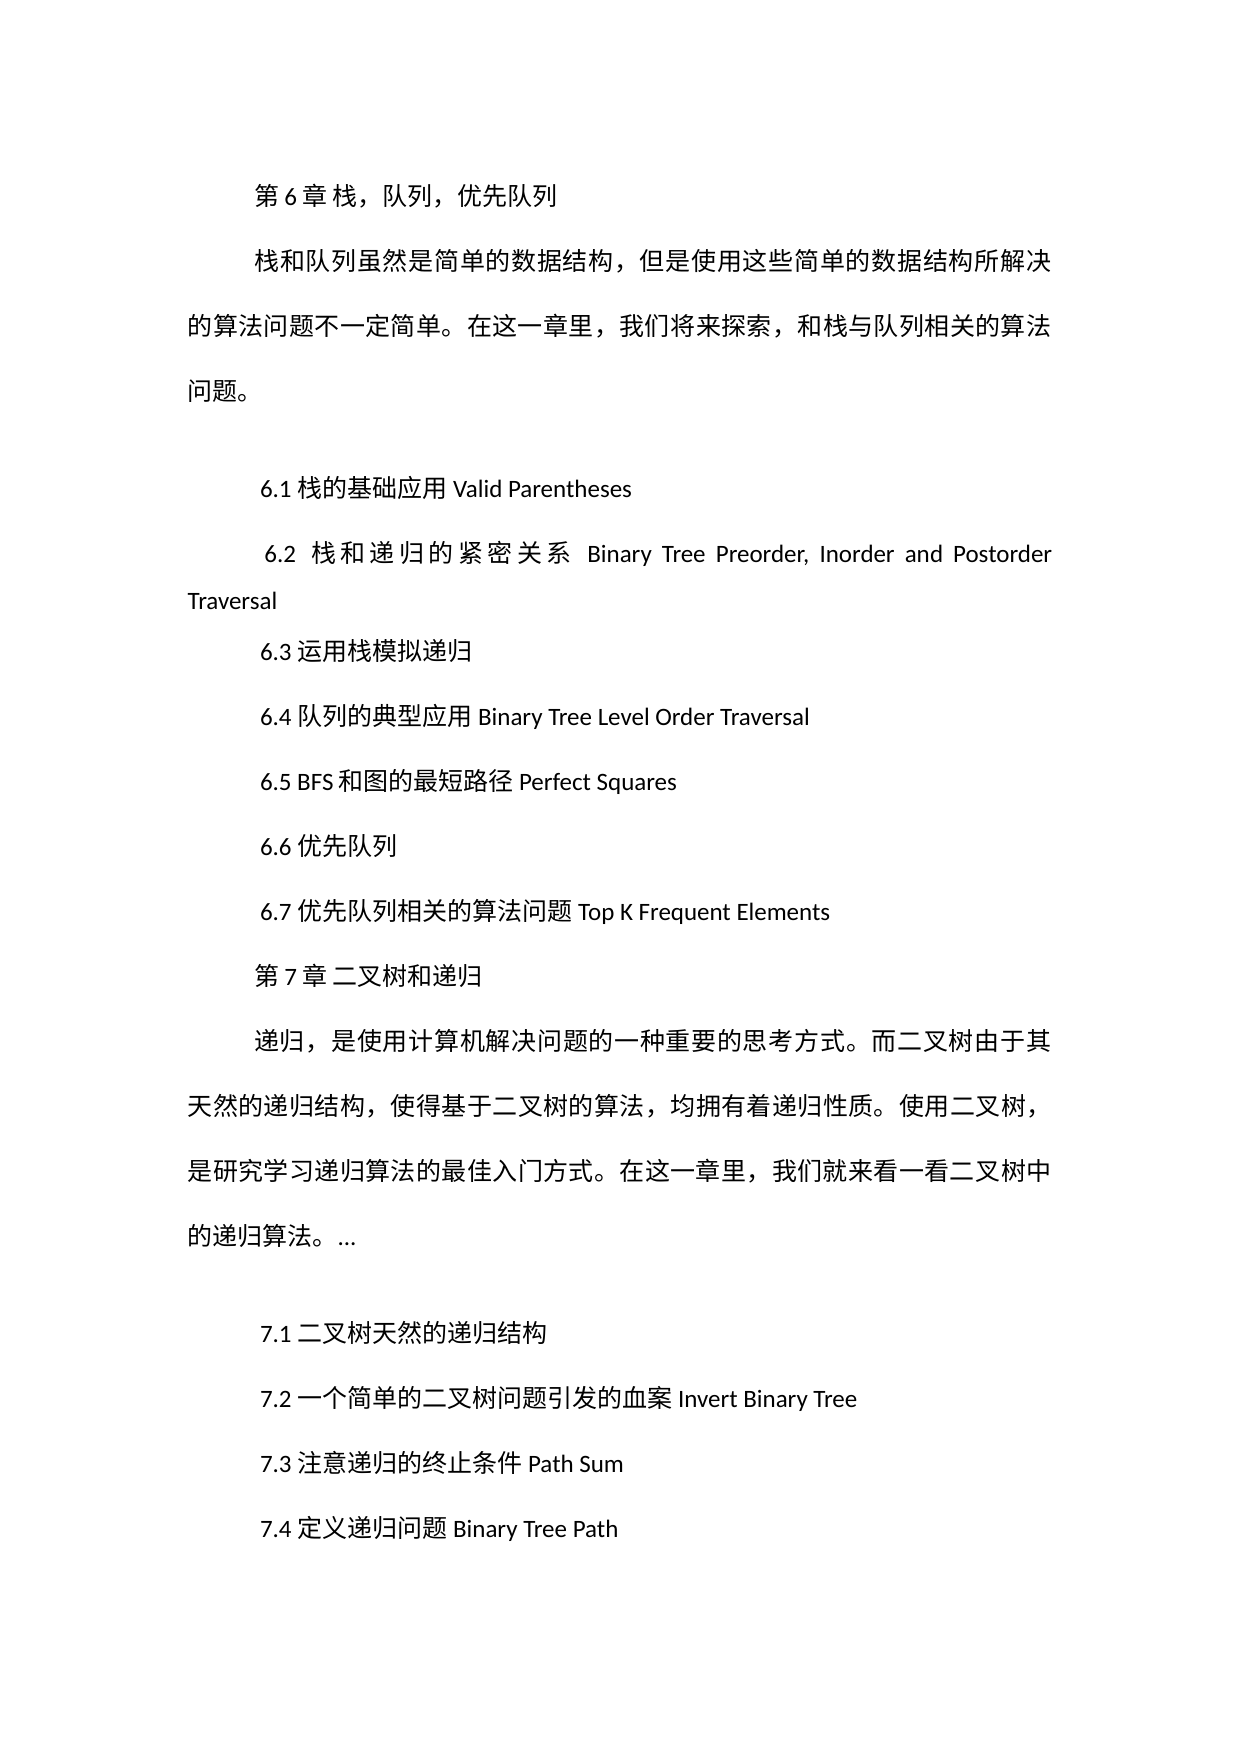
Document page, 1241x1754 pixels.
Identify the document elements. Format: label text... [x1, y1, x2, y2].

text 栈和队列虽然是简单的数据结构，但是使用这些简单的数据结构所解决的算法问题不一定简单。在这一章里，我们将来探索，和栈与队列相关的算法问题。 [187, 227, 1053, 422]
text 第7章 二叉树和递归 [187, 942, 1053, 1007]
text 6.4 队列的典型应用 Binary Tree Level Order Traversal [187, 682, 1053, 747]
text 6.1 栈的基础应用 Valid Parentheses [187, 454, 1053, 519]
text 7.4 定义递归问题 Binary Tree Path [187, 1494, 1053, 1559]
text 6.3 运用栈模拟递归 [187, 617, 1053, 682]
text 6.2 栈和递归的紧密关系 Binary Tree Preorder, Inorder and Postorder Traversal [187, 519, 1053, 617]
text 7.2 一个简单的二叉树问题引发的血案 Invert Binary Tree [187, 1364, 1053, 1429]
text 6.5 BFS和图的最短路径 Perfect Squares [187, 747, 1053, 812]
text 6.6 优先队列 [187, 812, 1053, 877]
text 7.3 注意递归的终止条件 Path Sum [187, 1429, 1053, 1494]
text 递归，是使用计算机解决问题的一种重要的思考方式。而二叉树由于其天然的递归结构，使得基于二叉树的算法，均拥有着递归性质。使用二叉树，是研究学习递归算法的最佳入门方式。在这一章里，我们就来看一看二叉树中的递归算法。... [187, 1007, 1053, 1267]
text 第6章 栈，队列，优先队列 [187, 162, 1053, 227]
text 7.1 二叉树天然的递归结构 [187, 1299, 1053, 1364]
text 6.7 优先队列相关的算法问题 Top K Frequent Elements [187, 877, 1053, 942]
